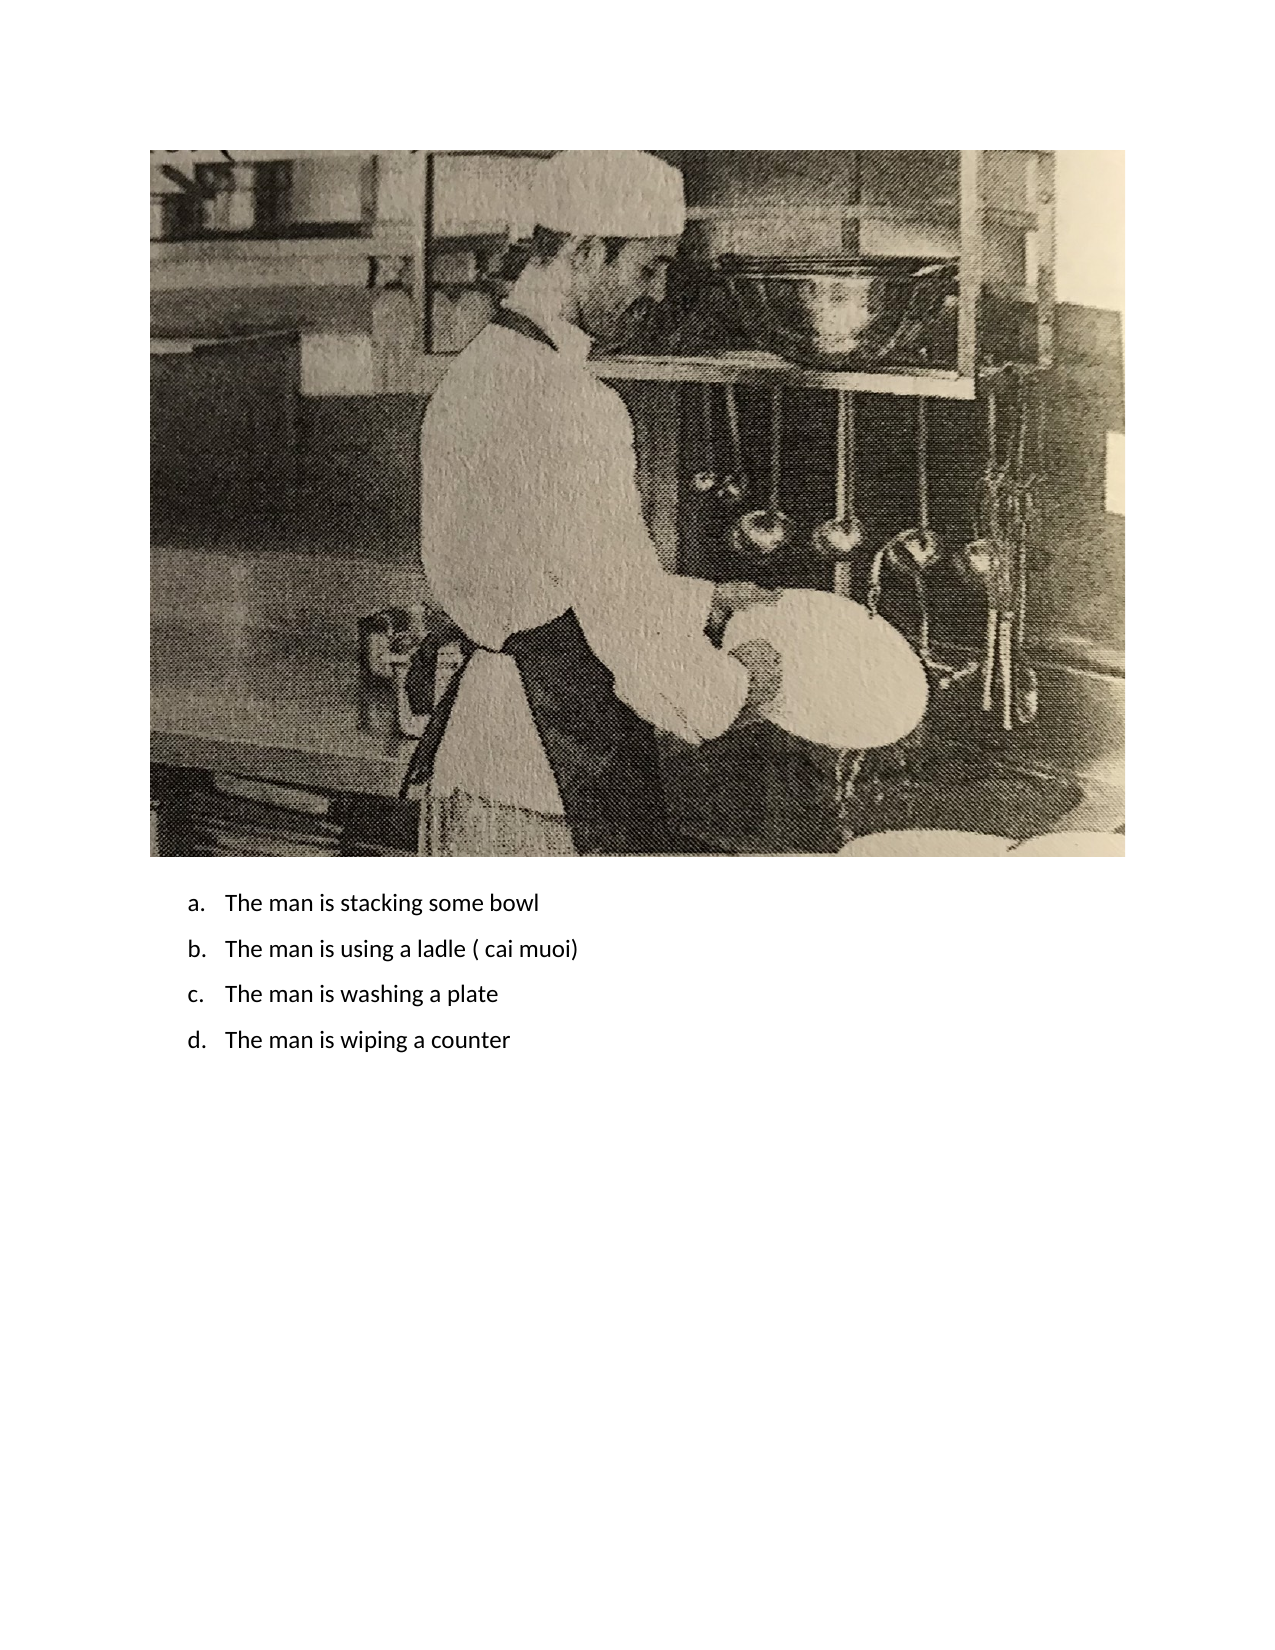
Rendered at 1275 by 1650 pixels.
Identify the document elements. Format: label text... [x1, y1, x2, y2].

list The man is wiping a counter [187, 1024, 1125, 1055]
list The man is washing a plate [187, 978, 1125, 1009]
list The man is using a ladle ( cai muoi) [187, 933, 1125, 963]
list The man is stacking some bowl [187, 887, 1125, 918]
picture [150, 150, 1125, 857]
